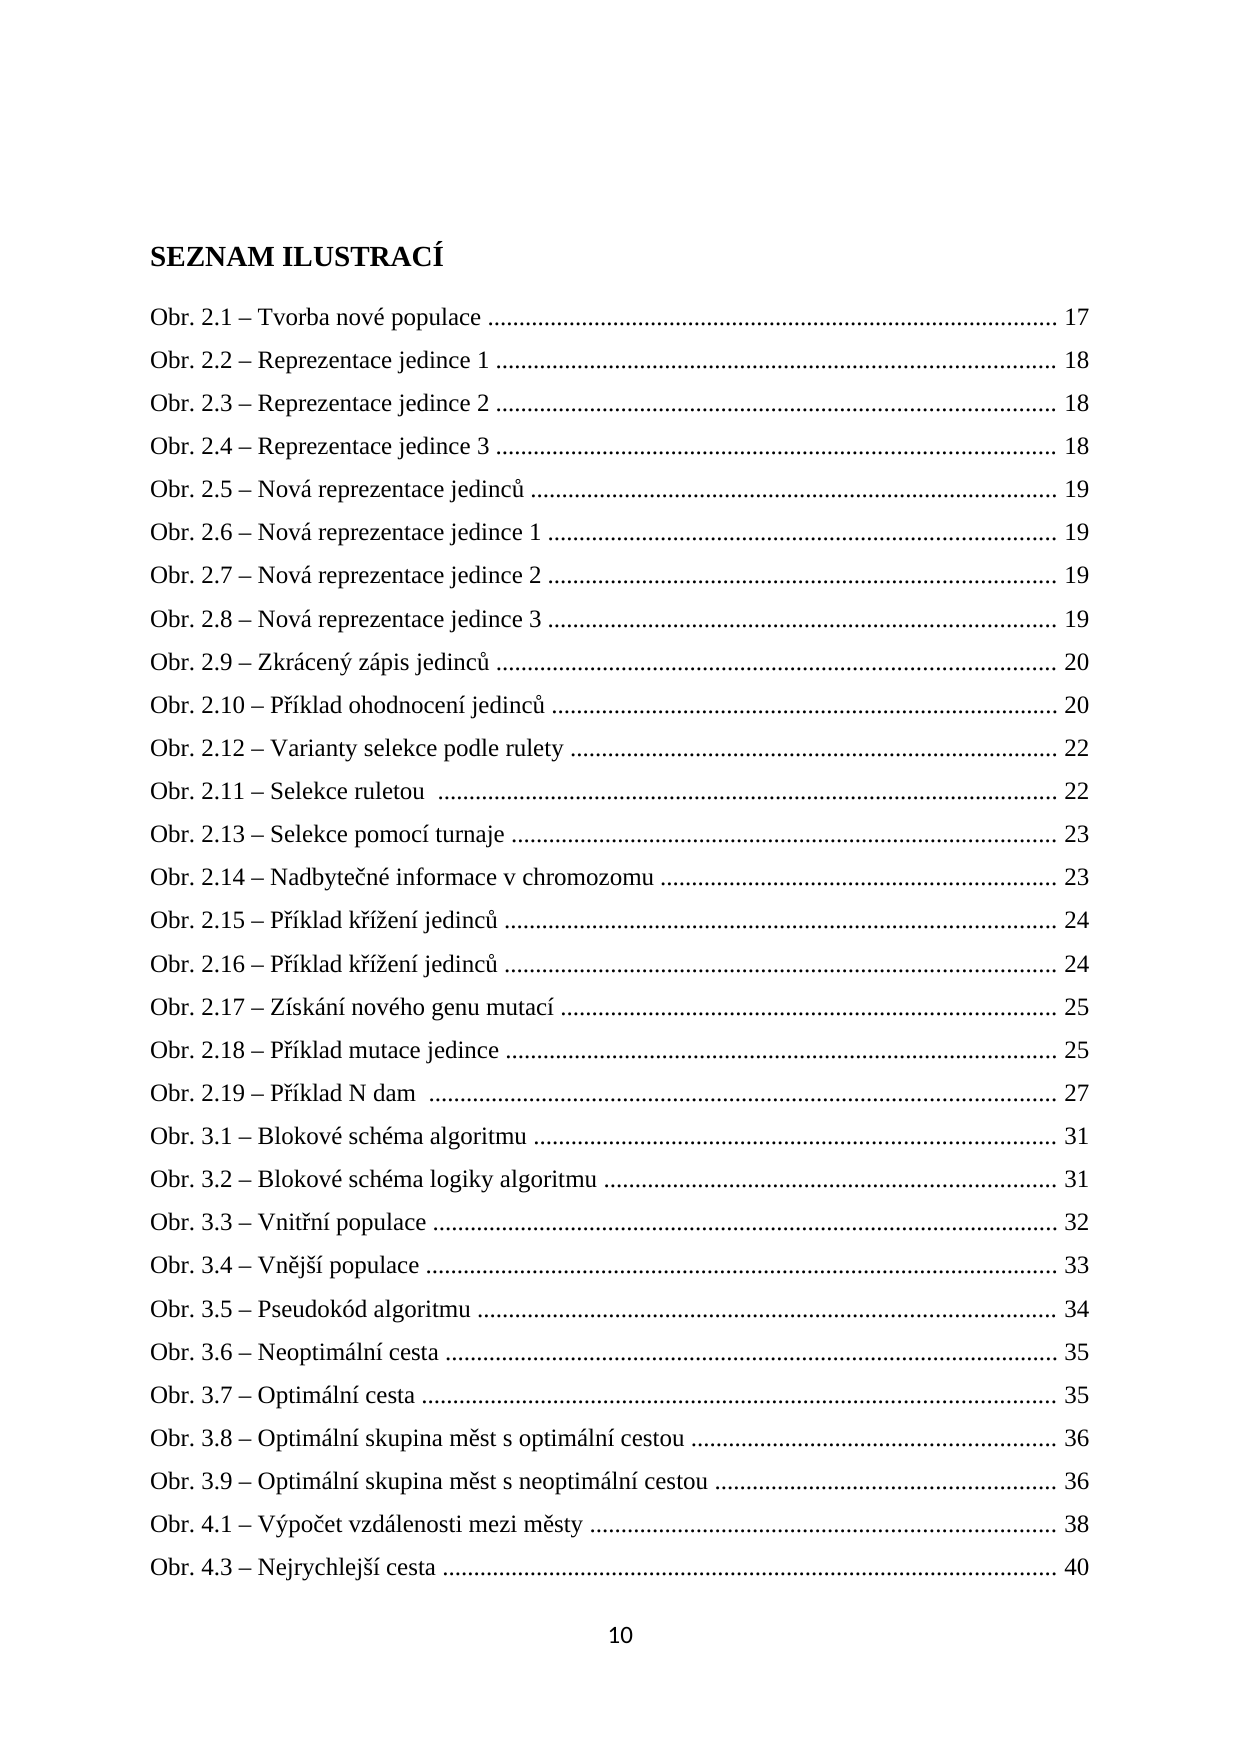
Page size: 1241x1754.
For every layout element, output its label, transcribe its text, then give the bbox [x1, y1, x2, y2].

text Obr. 3.7 – Optimální cesta 35 [150, 1380, 1090, 1409]
text Obr. 2.3 – Reprezentace jedince 2 18 [150, 388, 1090, 417]
subtitle SEZNAM ILUSTRACÍ [150, 239, 1090, 273]
text Obr. 4.1 – Výpočet vzdálenosti mezi městy 38 [150, 1509, 1090, 1538]
text Obr. 3.5 – Pseudokód algoritmu 34 [150, 1294, 1090, 1322]
text Obr. 2.6 – Nová reprezentace jedince 1 19 [150, 517, 1090, 546]
text Obr. 2.16 – Příklad křížení jedinců 24 [150, 949, 1090, 977]
text Obr. 3.8 – Optimální skupina měst s optimální cestou 36 [150, 1423, 1090, 1452]
text Obr. 2.19 – Příklad N dam 27 [150, 1078, 1090, 1107]
text Obr. 2.8 – Nová reprezentace jedince 3 19 [150, 604, 1090, 632]
text Obr. 3.1 – Blokové schéma algoritmu 31 [150, 1121, 1090, 1150]
text Obr. 2.2 – Reprezentace jedince 1 18 [150, 345, 1090, 374]
text Obr. 3.2 – Blokové schéma logiky algoritmu 31 [150, 1164, 1090, 1193]
text Obr. 2.11 – Selekce ruletou 22 [150, 776, 1090, 805]
text Obr. 2.15 – Příklad křížení jedinců 24 [150, 906, 1090, 934]
text Obr. 2.14 – Nadbytečné informace v chromozomu 23 [150, 862, 1090, 891]
text Obr. 2.5 – Nová reprezentace jedinců 19 [150, 474, 1090, 503]
text Obr. 2.10 – Příklad ohodnocení jedinců 20 [150, 690, 1090, 719]
text Obr. 2.17 – Získání nového genu mutací 25 [150, 992, 1090, 1021]
text Obr. 2.9 – Zkrácený zápis jedinců 20 [150, 647, 1090, 676]
text Obr. 2.1 – Tvorba nové populace 17 [150, 302, 1090, 331]
text Obr. 4.3 – Nejrychlejší cesta 40 [150, 1552, 1090, 1581]
text Obr. 2.18 – Příklad mutace jedince 25 [150, 1035, 1090, 1064]
text Obr. 3.6 – Neoptimální cesta 35 [150, 1337, 1090, 1366]
text Obr. 2.7 – Nová reprezentace jedince 2 19 [150, 561, 1090, 589]
text Obr. 2.13 – Selekce pomocí turnaje 23 [150, 819, 1090, 848]
text Obr. 2.4 – Reprezentace jedince 3 18 [150, 431, 1090, 460]
text Obr. 3.9 – Optimální skupina měst s neoptimální cestou 36 [150, 1466, 1090, 1495]
text Obr. 3.4 – Vnější populace 33 [150, 1251, 1090, 1279]
text Obr. 3.3 – Vnitřní populace 32 [150, 1207, 1090, 1236]
text Obr. 2.12 – Varianty selekce podle rulety 22 [150, 733, 1090, 762]
